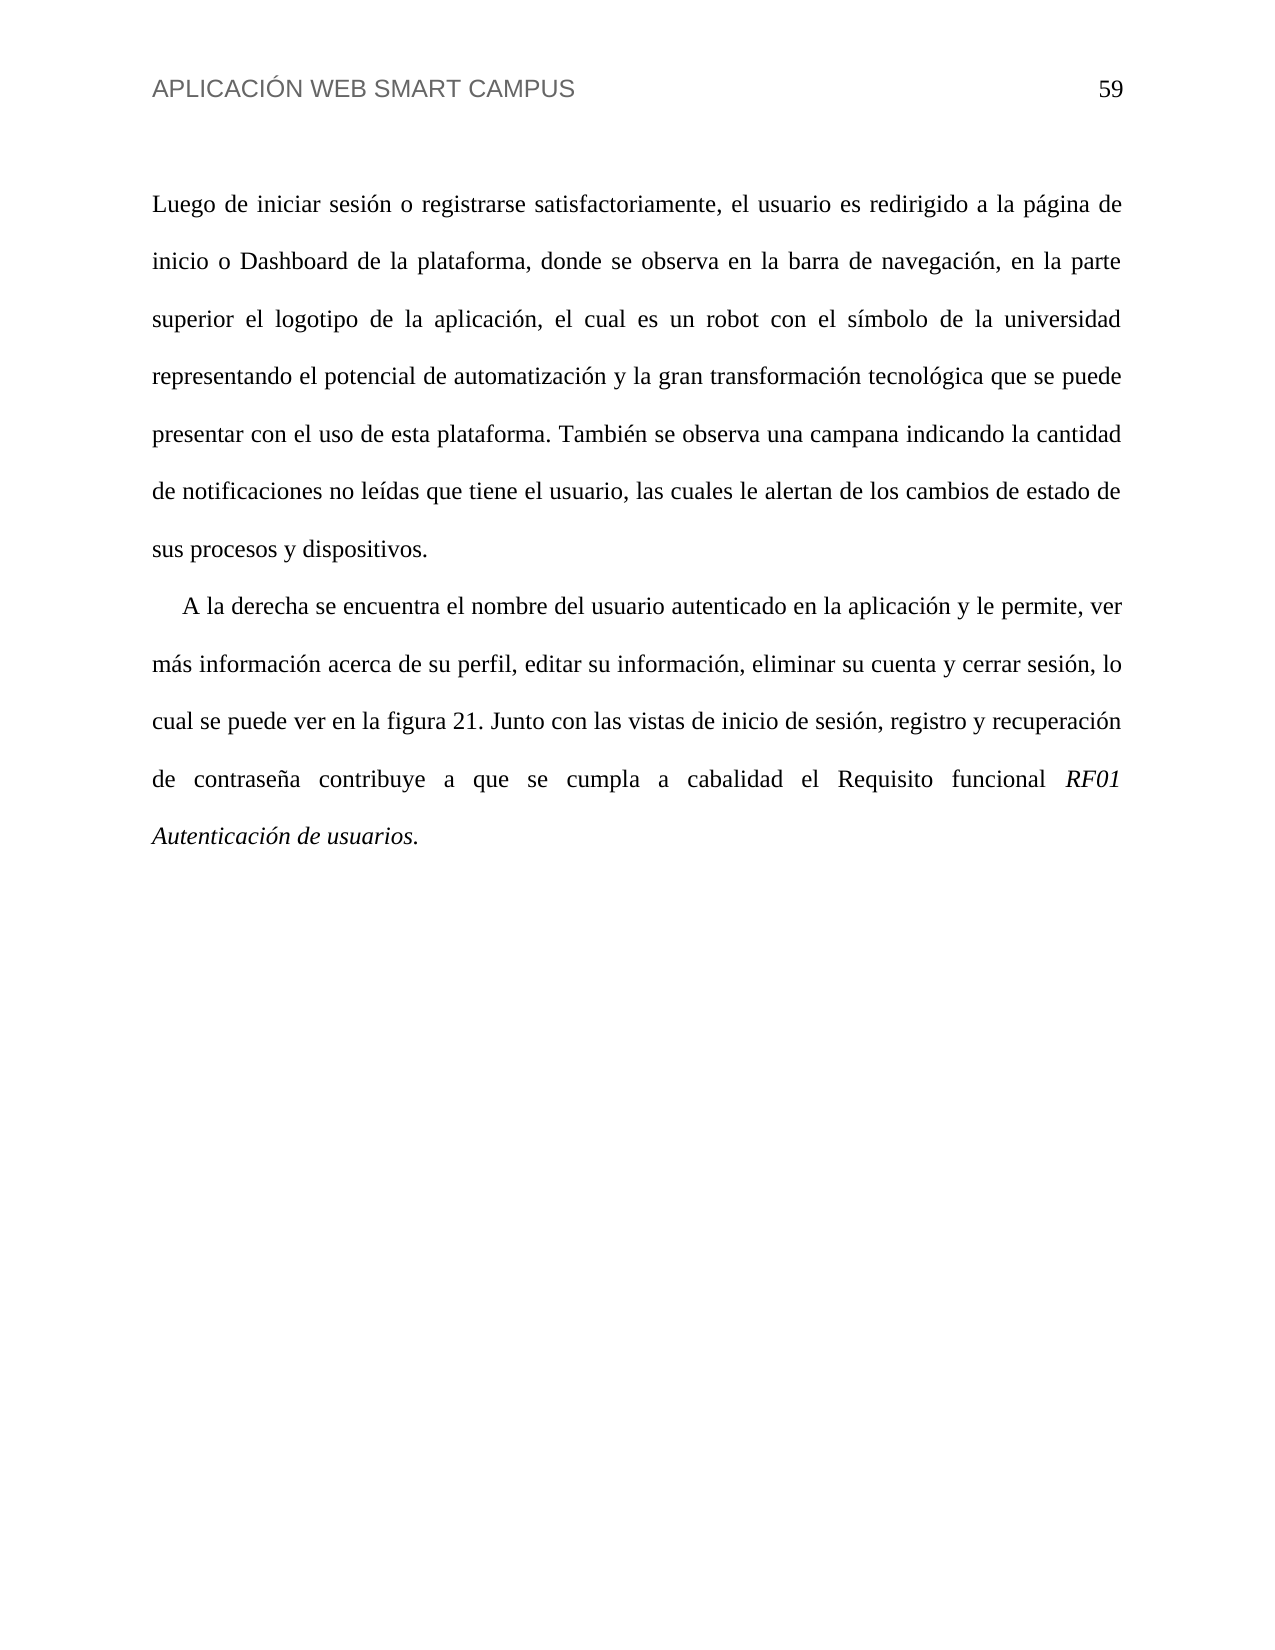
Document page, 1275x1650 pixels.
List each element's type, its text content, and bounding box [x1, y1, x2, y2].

text A la derecha se encuentra el nombre del usuario autenticado en la aplicación y le permite, ver más información acerca de su perfil, editar su información, eliminar su cuenta y cerrar sesión, lo cual se puede ver en la figura 21. Junto con las vistas de inicio de sesión, registro y recuperación de contraseña contribuye a que se cumpla a cabalidad el Requisito funcional RF01 Autenticación de usuarios. [152, 591, 1123, 850]
text Luego de iniciar sesión o registrarse satisfactoriamente, el usuario es redirigido a la página de inicio o Dashboard de la plataforma, donde se observa en la barra de navegación, en la parte superior el logotipo de la aplicación, el cual es un robot con el símbolo de la universidad representando el potencial de automatización y la gran transformación tecnológica que se puede presentar con el uso de esta plataforma. También se observa una campana indicando la cantidad de notificaciones no leídas que tiene el usuario, las cuales le alertan de los cambios de estado de sus procesos y dispositivos. [152, 189, 1123, 563]
